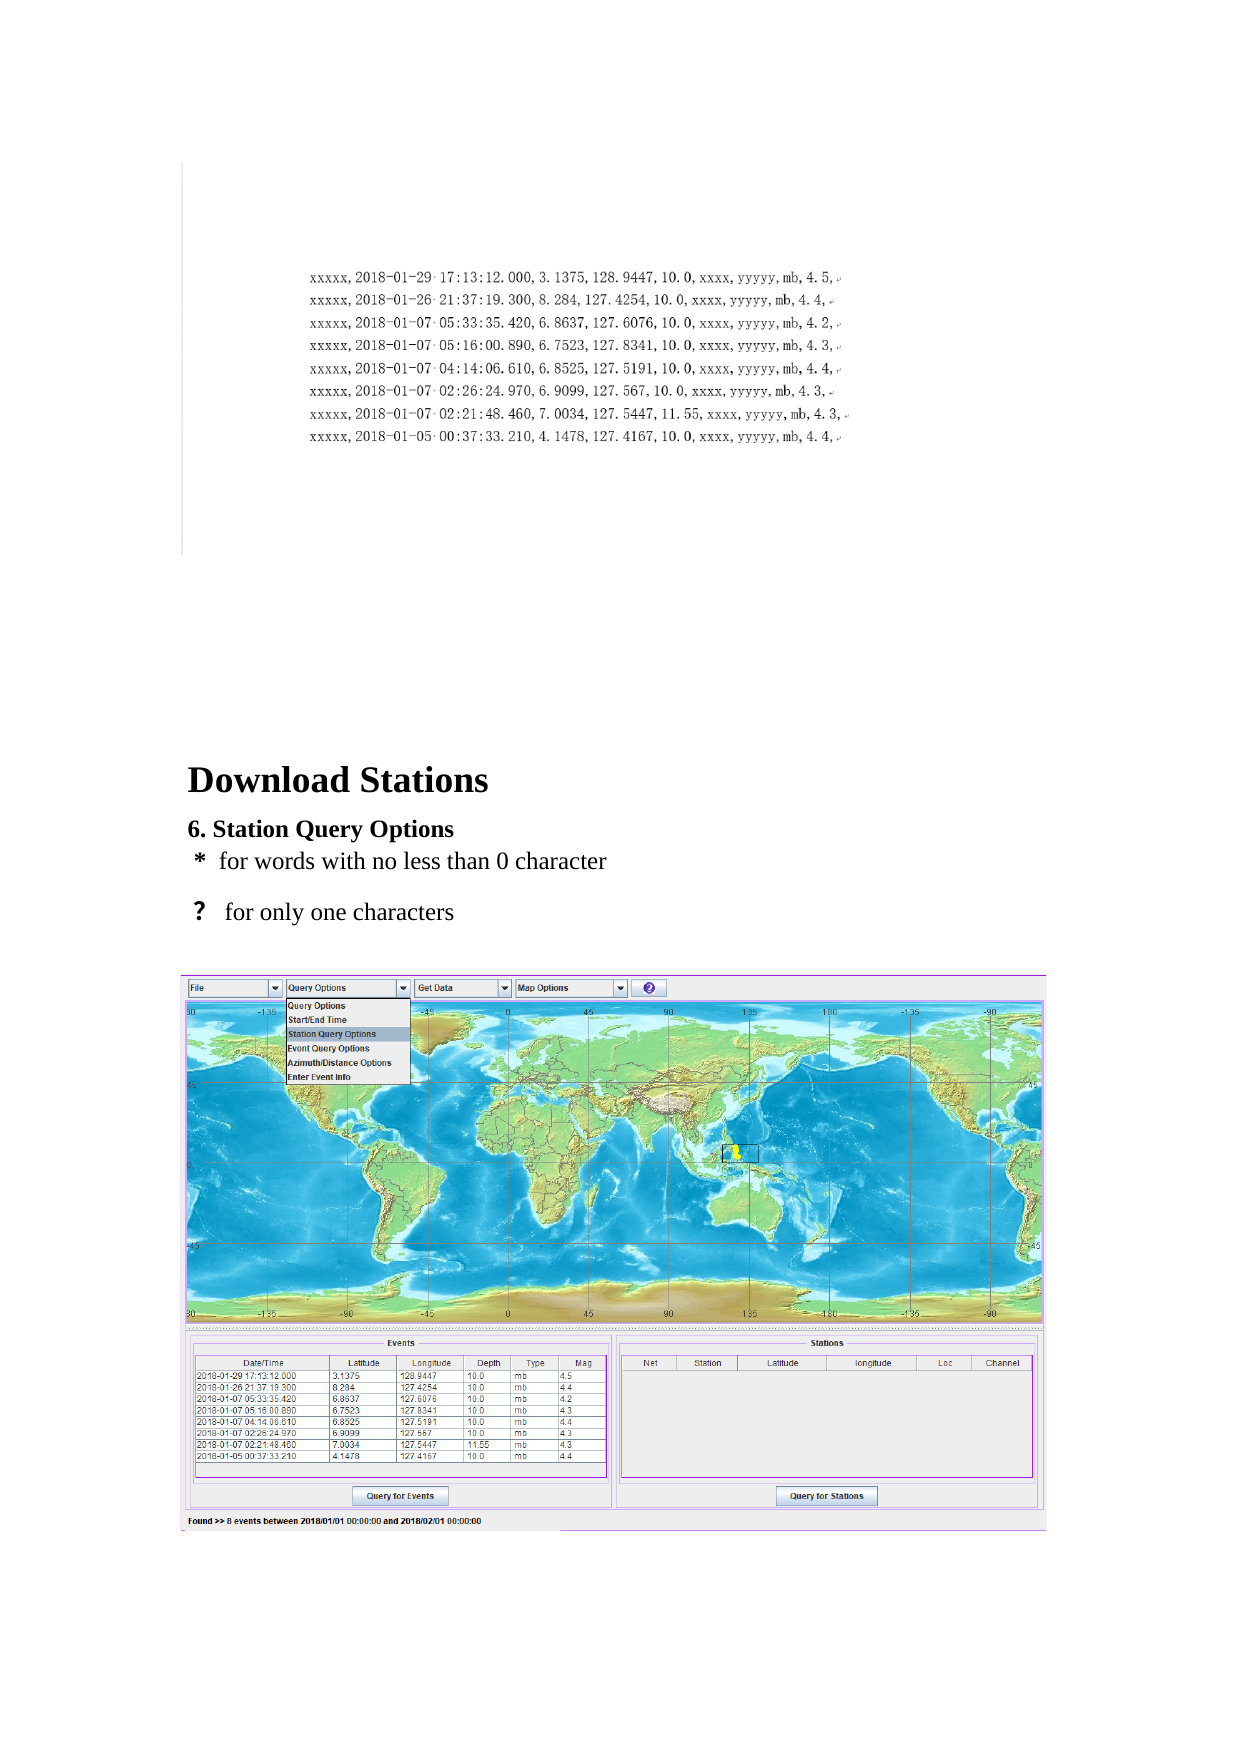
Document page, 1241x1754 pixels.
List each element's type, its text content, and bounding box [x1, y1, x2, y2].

list ？ for only one characters [143, 877, 1053, 942]
list * for words with no less than 0 character [143, 844, 1053, 877]
text Download Stations [187, 747, 1053, 812]
picture [180, 974, 1047, 1531]
picture [180, 162, 1047, 555]
text 6. Station Query Options [187, 812, 1053, 844]
